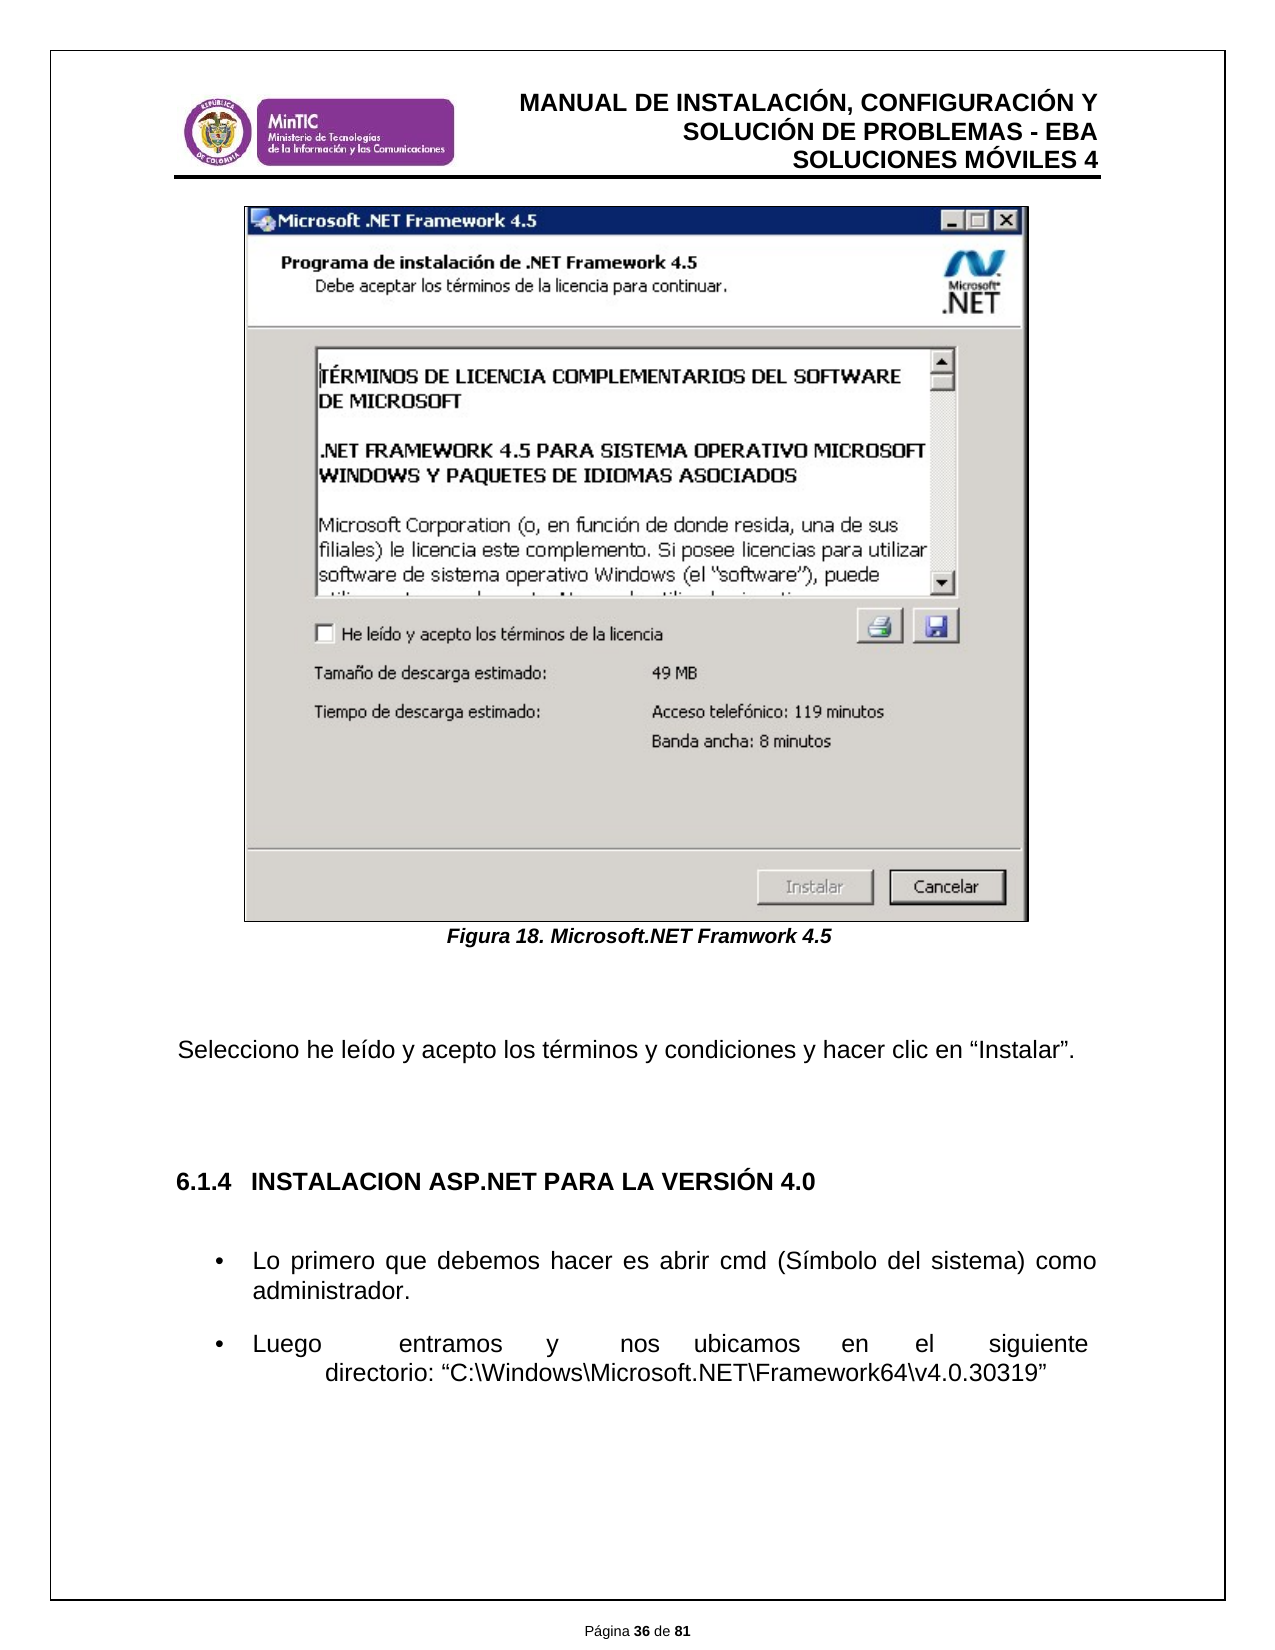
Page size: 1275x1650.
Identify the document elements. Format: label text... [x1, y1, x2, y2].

text Selecciono he leído y acepto los términos y condiciones y hacer clic en “Instalar”. [177, 1035, 1099, 1064]
picture [177, 80, 469, 167]
picture [245, 207, 1027, 921]
list Lo primero que debemos hacer es abrir cmd (Símbolo del sistema) como administrador. [215, 1246, 1099, 1304]
subtitle INSTALACION ASP.NET PARA LA VERSIÓN 4.0 [176, 1167, 1100, 1196]
list Luego entramos y nos ubicamos en el siguiente directorio: “C:\Windows\Microsoft.NET\Framework64\v4.0.30319” [215, 1329, 1099, 1387]
